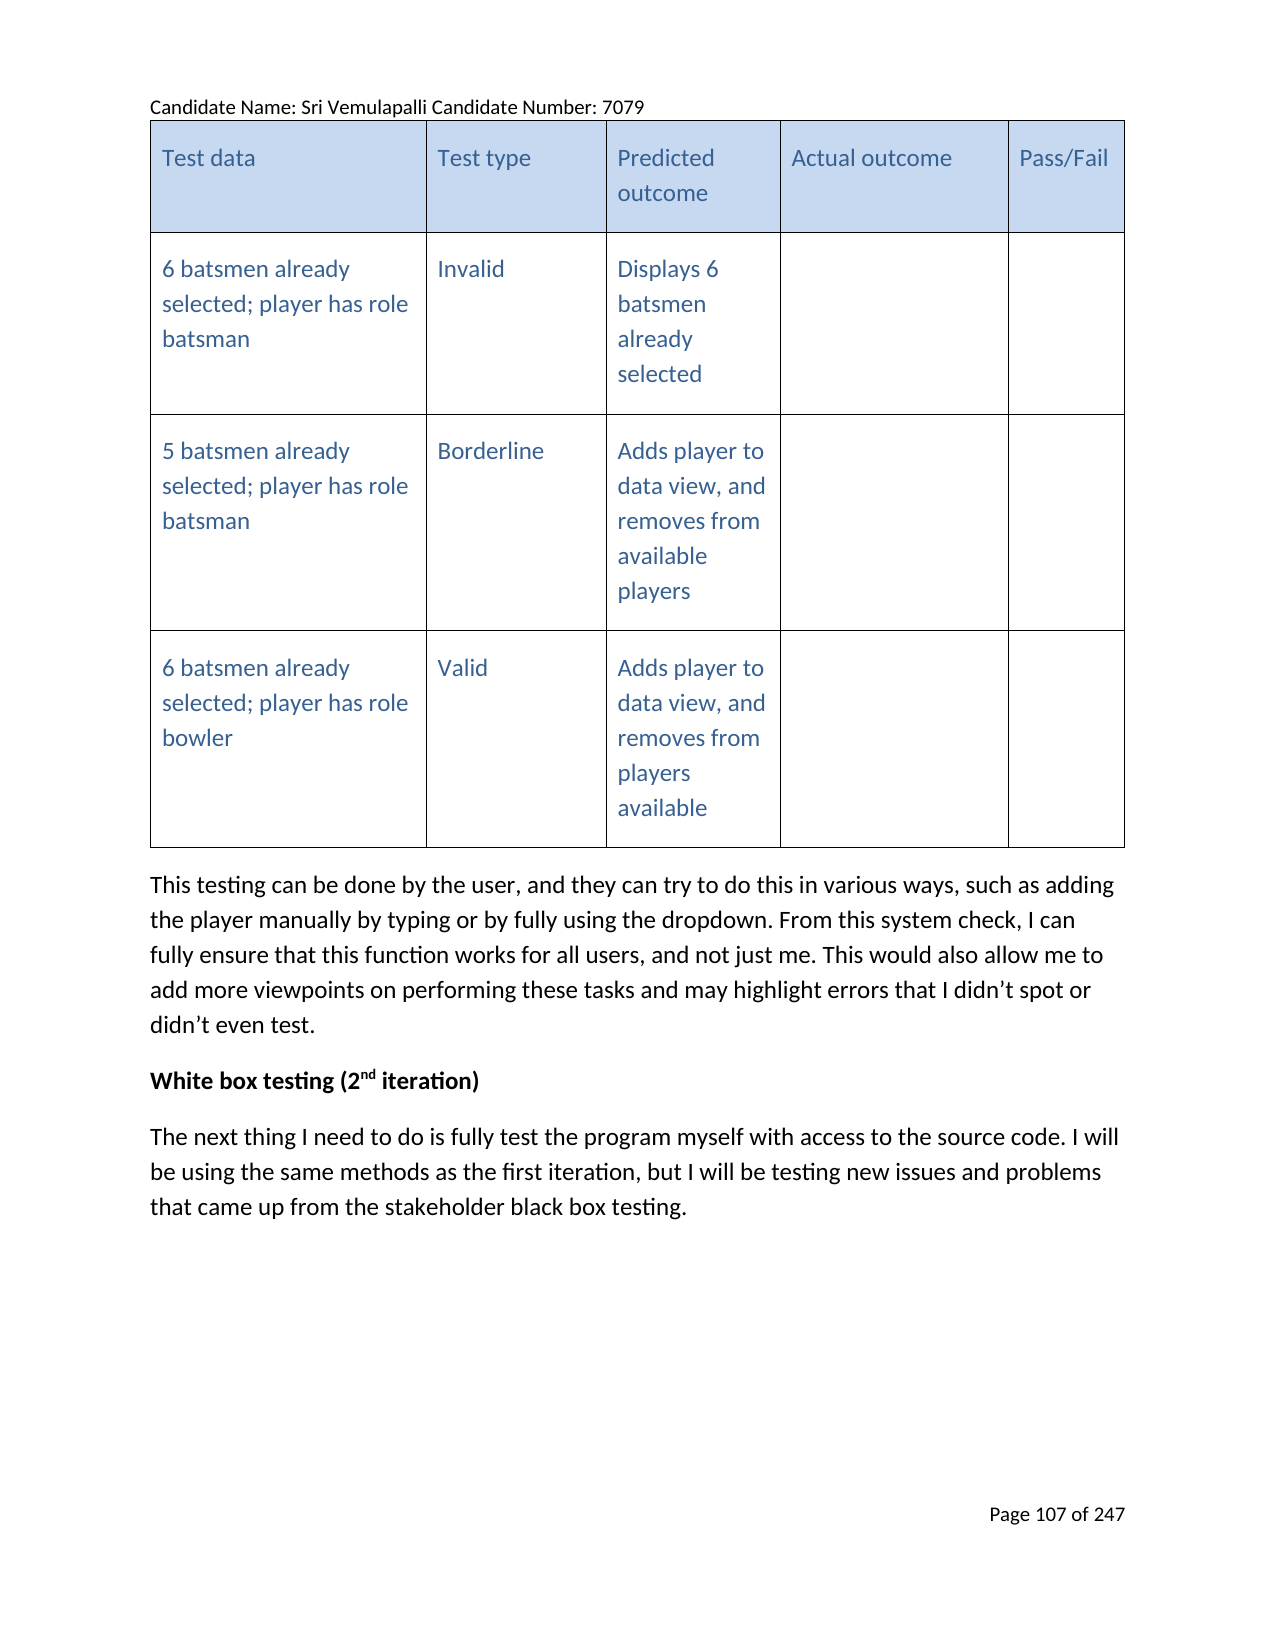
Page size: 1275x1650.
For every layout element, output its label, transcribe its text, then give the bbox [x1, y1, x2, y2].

table_cell Valid [427, 631, 606, 847]
table_header Predicted outcome [607, 121, 780, 232]
table_cell Invalid [427, 233, 606, 413]
table_cell Displays 6 batsmen already selected [607, 233, 780, 413]
table_header Test type [427, 121, 606, 232]
table_cell [1009, 631, 1124, 847]
table_cell [781, 233, 1008, 413]
table_cell 6 batsmen already selected; player has role batsman [151, 233, 426, 413]
text White box testing (2nd iteration) [150, 1065, 1125, 1095]
table_header Test data [151, 121, 426, 232]
table_cell [781, 415, 1008, 630]
table_cell 5 batsmen already selected; player has role batsman [151, 415, 426, 630]
table_cell 6 batsmen already selected; player has role bowler [151, 631, 426, 847]
table_cell [781, 631, 1008, 847]
table_cell [1009, 415, 1124, 630]
table_cell [1009, 233, 1124, 413]
table_header Actual outcome [781, 121, 1008, 232]
table_cell Borderline [427, 415, 606, 630]
text This testing can be done by the user, and they can try to do this in various ways, such as adding the player manually by typing or by fully using the dropdown. From this system check, I can fully ensure that this function works for all users, and not just me. This would also allow me to add more viewpoints on performing these tasks and may highlight errors that I didn’t spot or didn’t even test. [150, 869, 1125, 1039]
table_cell Adds player to data view, and removes from players available [607, 631, 780, 847]
table_header Pass/Fail [1009, 121, 1124, 232]
table_cell Adds player to data view, and removes from available players [607, 415, 780, 630]
text The next thing I need to do is fully test the program myself with access to the source code. I will be using the same methods as the first iteration, but I will be testing new issues and problems that came up from the stakeholder black box testing. [150, 1121, 1125, 1221]
